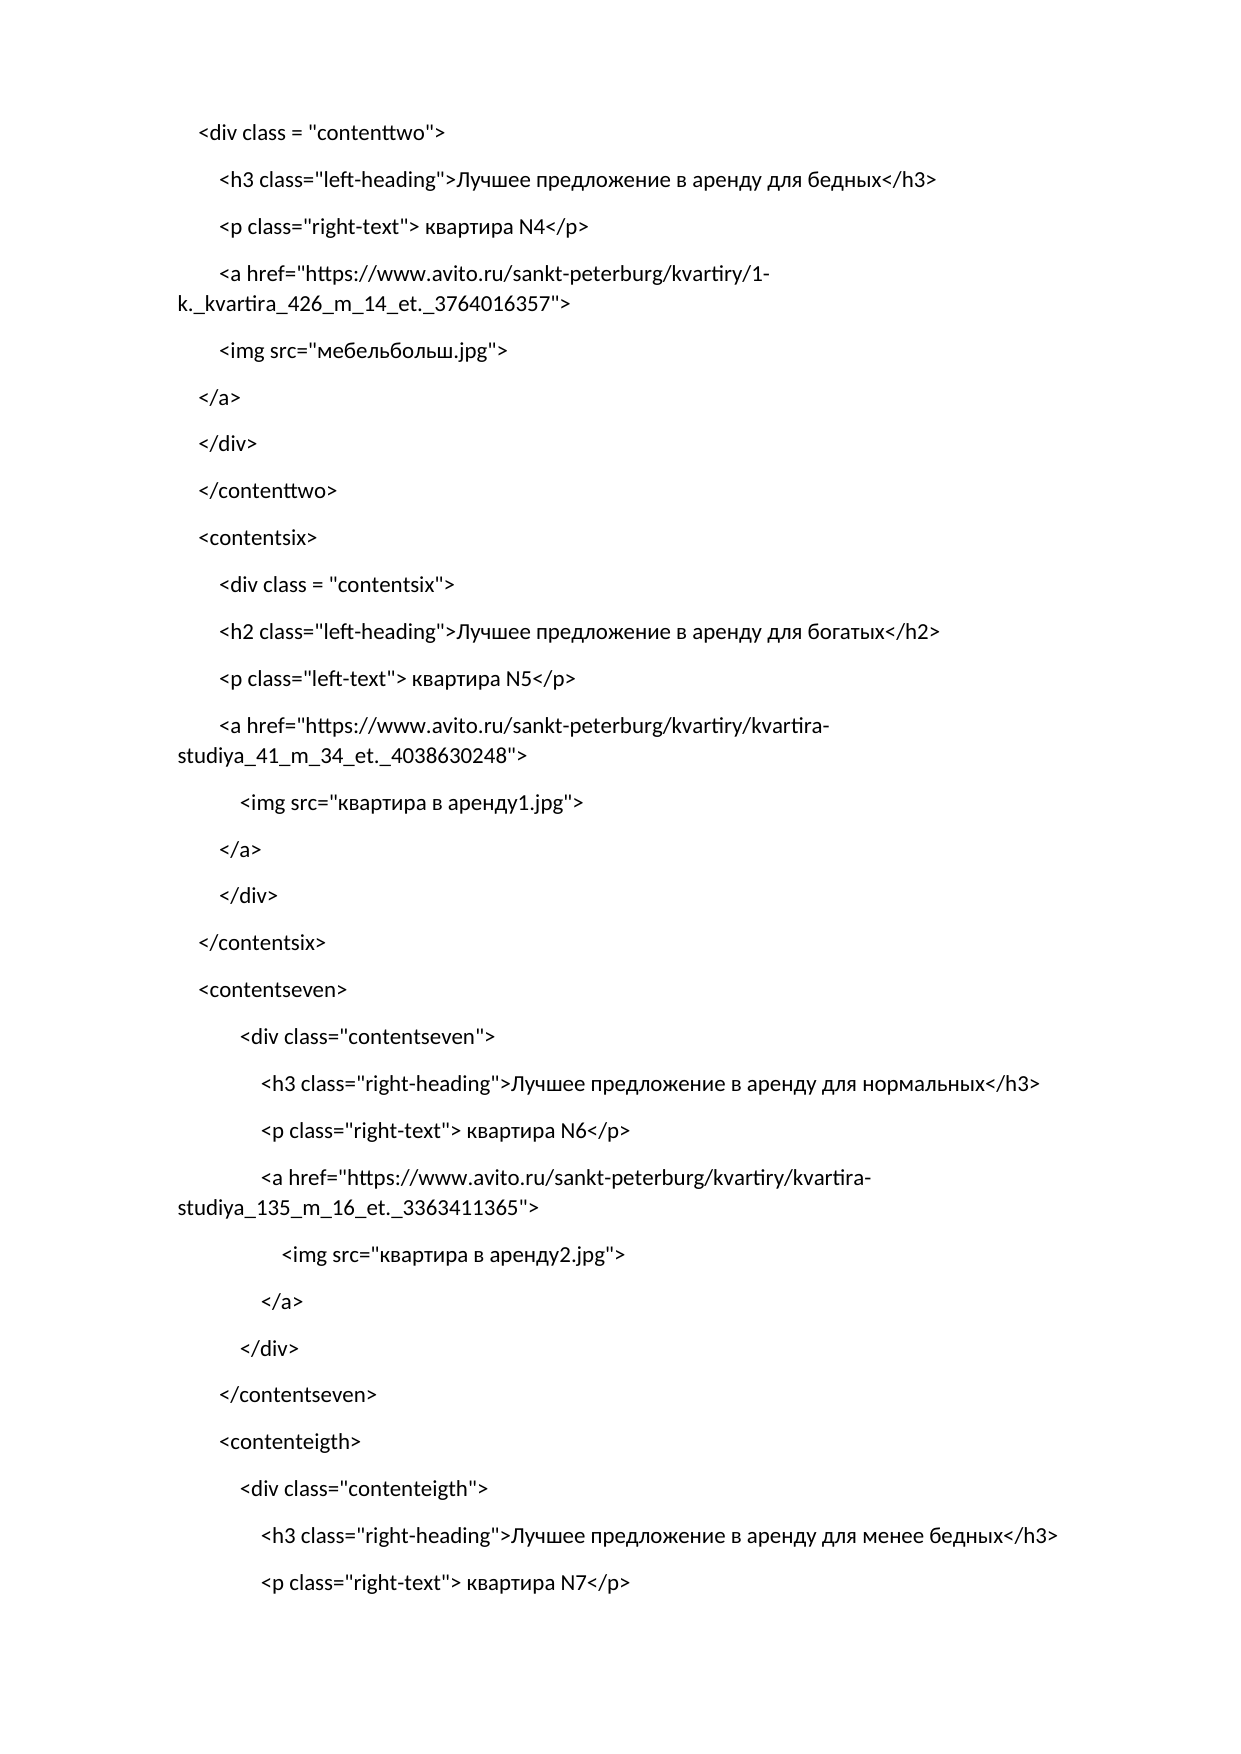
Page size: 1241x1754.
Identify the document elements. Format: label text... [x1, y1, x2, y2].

text </a> [177, 835, 1152, 863]
text <contentseven> [177, 975, 1152, 1003]
text </div> [177, 1334, 1152, 1362]
text <a href="https://www.avito.ru/sankt-peterburg/kvartiry/kvartira-studiya_41_m_34_et._4038630248"> [177, 711, 1152, 769]
text <a href="https://www.avito.ru/sankt-peterburg/kvartiry/1-k._kvartira_426_m_14_et._3764016357"> [177, 259, 1152, 317]
text </div> [177, 429, 1152, 458]
text <p class="right-text"> квартира N6</p> [177, 1116, 1152, 1144]
text <a href="https://www.avito.ru/sankt-peterburg/kvartiry/kvartira-studiya_135_m_16_et._3363411365"> [177, 1163, 1152, 1221]
text <p class="right-text"> квартира N4</p> [177, 212, 1152, 240]
text <h2 class="left-heading">Лучшее предложение в аренду для богатых</h2> [177, 617, 1152, 645]
text <img src="мебельбольш.jpg"> [177, 336, 1152, 364]
text </div> [177, 882, 1152, 910]
text <p class="left-text"> квартира N5</p> [177, 664, 1152, 692]
text <div class = "contenttwo"> [177, 118, 1152, 146]
text <h3 class="right-heading">Лучшее предложение в аренду для менее бедных</h3> [177, 1521, 1152, 1549]
text <img src="квартира в аренду1.jpg"> [177, 788, 1152, 816]
text </contentsix> [177, 928, 1152, 957]
text <div class="contenteigth"> [177, 1474, 1152, 1502]
text <contenteigth> [177, 1427, 1152, 1456]
text <img src="квартира в аренду2.jpg"> [177, 1240, 1152, 1268]
text <h3 class="left-heading">Лучшее предложение в аренду для бедных</h3> [177, 165, 1152, 193]
text <p class="right-text"> квартира N7</p> [177, 1568, 1152, 1596]
text </contentseven> [177, 1381, 1152, 1409]
text <contentsix> [177, 523, 1152, 551]
text </a> [177, 383, 1152, 411]
text <div class="contentseven"> [177, 1022, 1152, 1050]
text </contenttwo> [177, 476, 1152, 504]
text <h3 class="right-heading">Лучшее предложение в аренду для нормальных</h3> [177, 1069, 1152, 1097]
text <div class = "contentsix"> [177, 570, 1152, 598]
text </a> [177, 1287, 1152, 1315]
